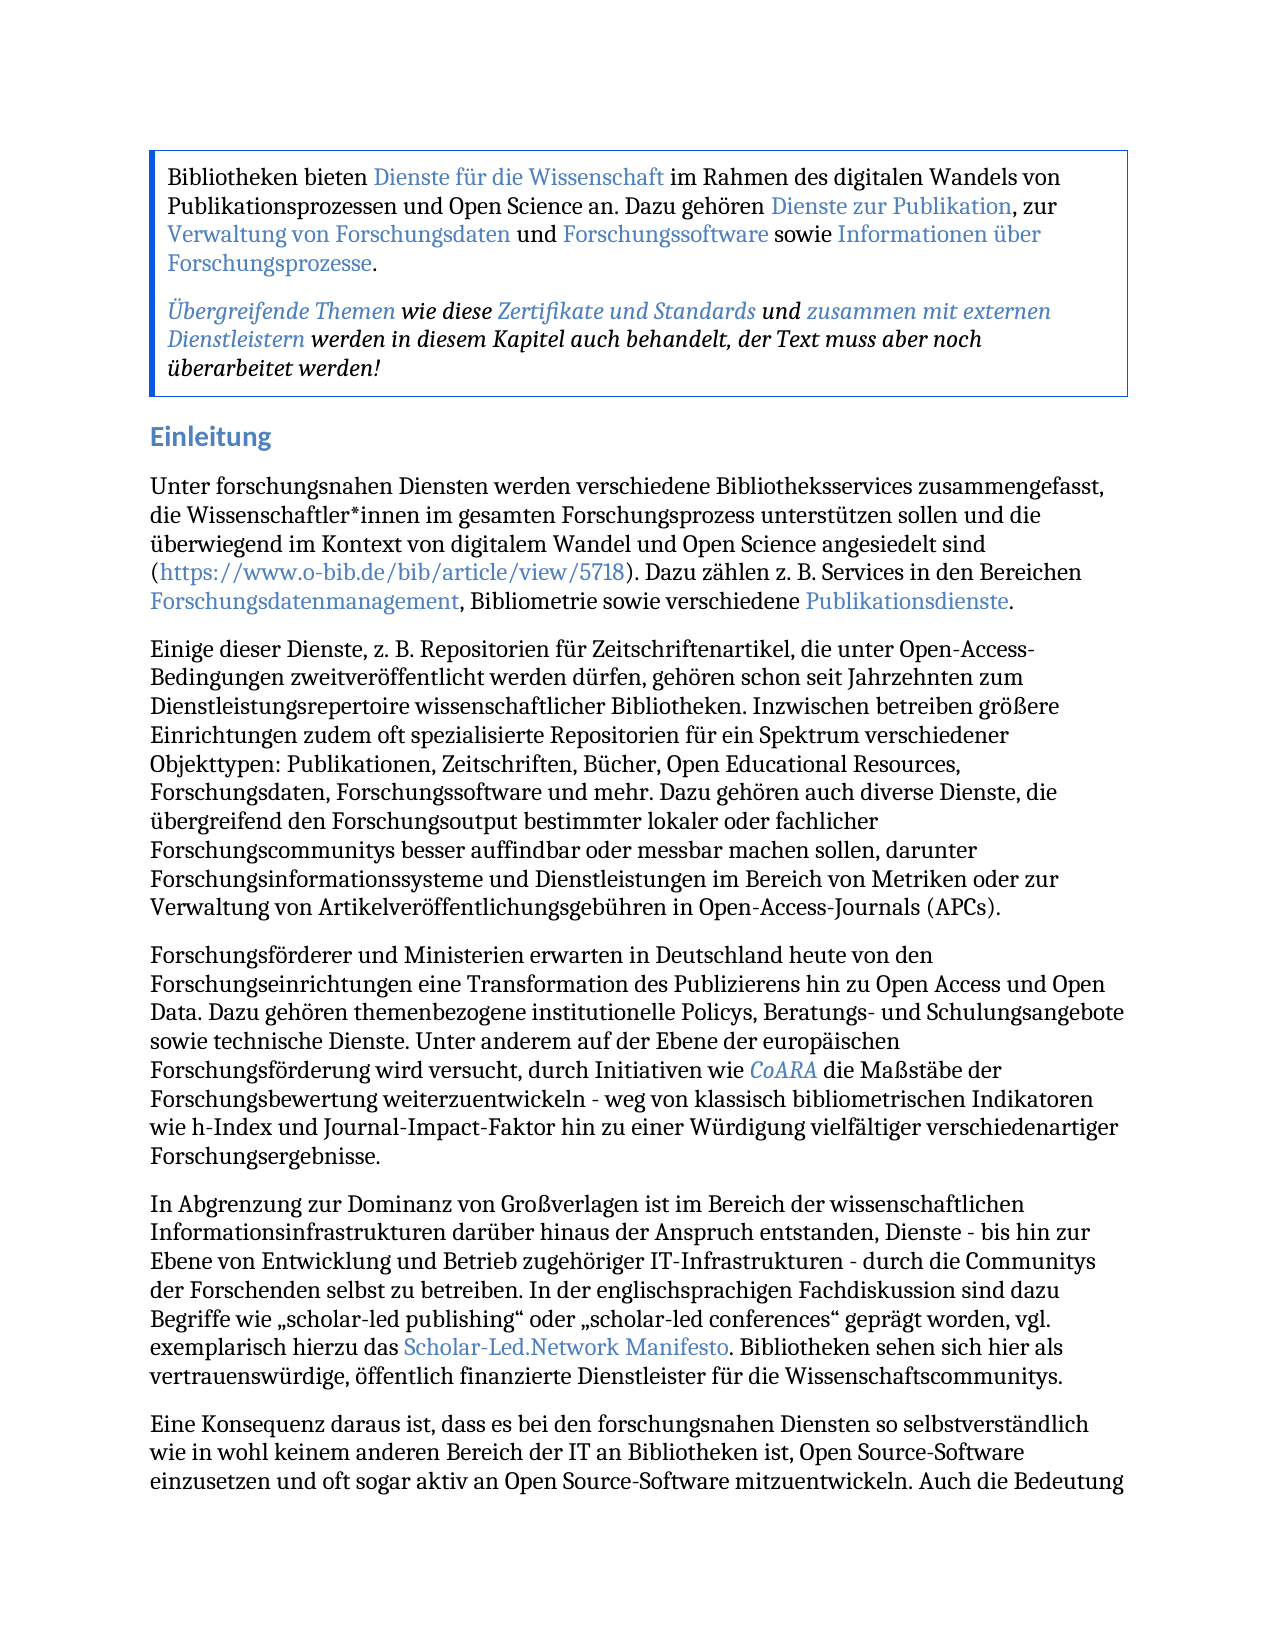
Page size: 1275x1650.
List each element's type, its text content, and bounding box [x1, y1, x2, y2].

text Unter forschungsnahen Diensten werden verschiedene Bibliotheksservices zusammengefasst, die Wissenschaftler*innen im gesamten Forschungsprozess unterstützen sollen und die überwiegend im Kontext von digitalem Wandel und Open Science angesiedelt sind (https://www.o-bib.de/bib/article/view/5718). Dazu zählen z. B. Services in den Bereichen Forschungsdatenmanagement, Bibliometrie sowie verschiedene Publikationsdienste. [150, 472, 1125, 616]
subtitle Einleitung [150, 418, 1125, 453]
table_cell Bibliotheken bieten Dienste für die Wissenschaft im Rahmen des digitalen Wandels von Publikationsprozessen und Open Science an. Dazu gehören Dienste zur Publikation, zur Verwaltung von Forschungsdaten und Forschungssoftware sowie Informationen über Forschungsprozesse. Übergreifende Themen wie diese Zertifikate und Standards und zusammen mit externen Dienstleistern werden in diesem Kapitel auch behandelt, der Text muss aber noch überarbeitet werden! [155, 151, 1127, 396]
text In Abgrenzung zur Dominanz von Großverlagen ist im Bereich der wissenschaftlichen Informationsinfrastrukturen darüber hinaus der Anspruch entstanden, Dienste - bis hin zur Ebene von Entwicklung und Betrieb zugehöriger IT-Infrastrukturen - durch die Communitys der Forschenden selbst zu betreiben. In der englischsprachigen Fachdiskussion sind dazu Begriffe wie „scholar-led publishing“ oder „scholar-led conferences“ geprägt worden, vgl. exemplarisch hierzu das Scholar-Led.Network Manifesto. Bibliotheken sehen sich hier als vertrauenswürdige, öffentlich finanzierte Dienstleister für die Wissenschaftscommunitys. [150, 1189, 1125, 1391]
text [150, 1409, 1125, 1496]
text Einige dieser Dienste, z. B. Repositorien für Zeitschriftenartikel, die unter Open-Access-Bedingungen zweitveröffentlicht werden dürfen, gehören schon seit Jahrzehnten zum Dienstleistungsrepertoire wissenschaftlicher Bibliotheken. Inzwischen betreiben größere Einrichtungen zudem oft spezialisierte Repositorien für ein Spektrum verschiedener Objekttypen: Publikationen, Zeitschriften, Bücher, Open Educational Resources, Forschungsdaten, Forschungssoftware und mehr. Dazu gehören auch diverse Dienste, die übergreifend den Forschungsoutput bestimmter lokaler oder fachlicher Forschungscommunitys besser auffindbar oder messbar machen sollen, darunter Forschungsinformationssysteme und Dienstleistungen im Bereich von Metriken oder zur Verwaltung von Artikelveröffentlichungsgebühren in Open-Access-Journals (APCs). [150, 634, 1125, 922]
text Forschungsförderer und Ministerien erwarten in Deutschland heute von den Forschungseinrichtungen eine Transformation des Publizierens hin zu Open Access und Open Data. Dazu gehören themenbezogene institutionelle Policys, Beratungs- und Schulungsangebote sowie technische Dienste. Unter anderem auf der Ebene der europäischen Forschungsförderung wird versucht, durch Initiativen wie CoARA die Maßstäbe der Forschungsbewertung weiterzuentwickeln - weg von klassisch bibliometrischen Indikatoren wie h-Index und Journal-Impact-Faktor hin zu einer Würdigung vielfältiger verschiedenartiger Forschungsergebnisse. [150, 941, 1125, 1171]
